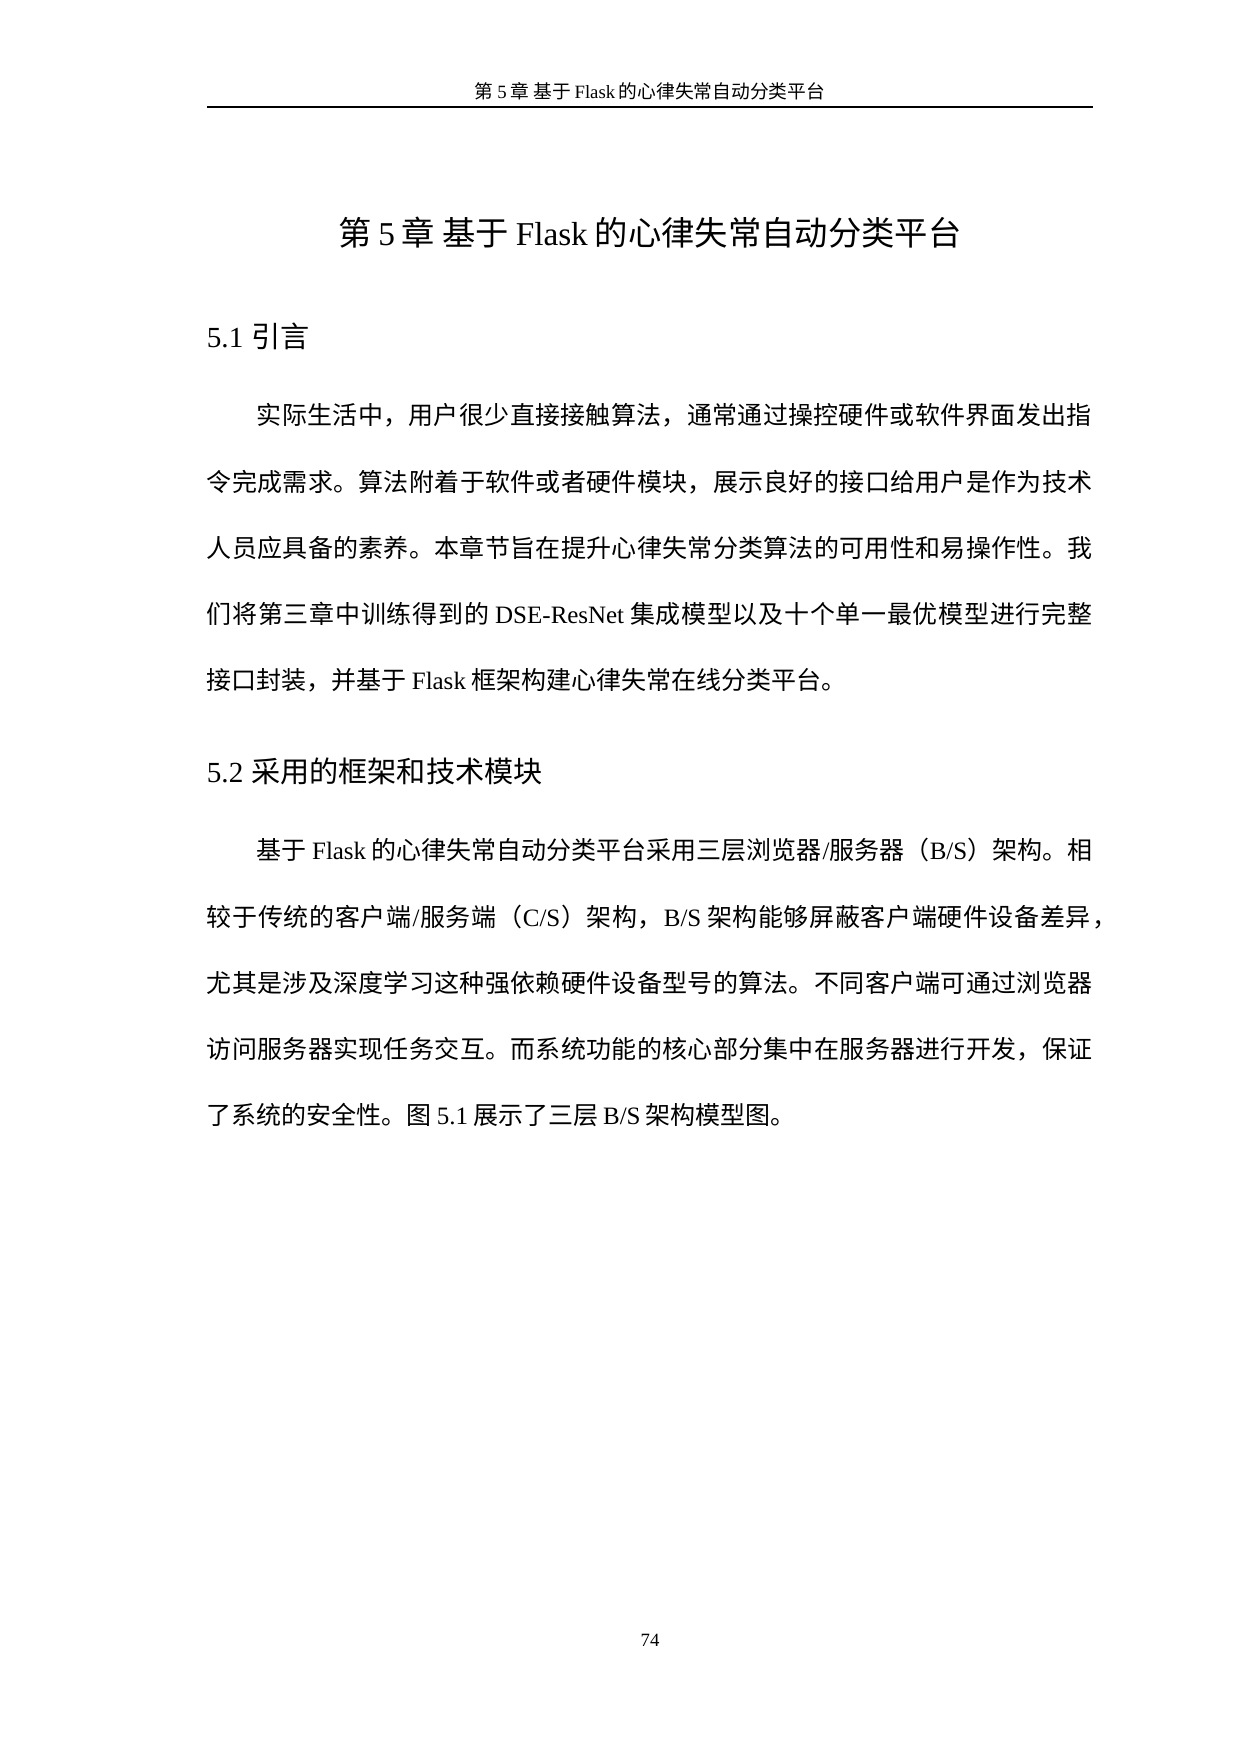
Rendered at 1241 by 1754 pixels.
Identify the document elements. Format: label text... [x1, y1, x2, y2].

text 基于Flask的心律失常自动分类平台采用三层浏览器/服务器（B/S）架构。相较于传统的客户端/服务端（C/S）架构，B/S架构能够屏蔽客户端硬件设备差异，尤其是涉及深度学习这种强依赖硬件设备型号的算法。不同客户端可通过浏览器访问服务器实现任务交互。而系统功能的核心部分集中在服务器进行开发，保证了系统的安全性。图5.1展示了三层B/S架构模型图。 [207, 816, 1093, 1147]
text 实际生活中，用户很少直接接触算法，通常通过操控硬件或软件界面发出指令完成需求。算法附着于软件或者硬件模块，展示良好的接口给用户是作为技术人员应具备的素养。本章节旨在提升心律失常分类算法的可用性和易操作性。我们将第三章中训练得到的DSE-ResNet集成模型以及十个单一最优模型进行完整接口封装，并基于Flask框架构建心律失常在线分类平台。 [207, 381, 1093, 712]
text 5.1 引言 [207, 302, 1093, 368]
text 第5章 基于Flask的心律失常自动分类平台 [207, 198, 1093, 264]
text 5.2 采用的框架和技术模块 [207, 737, 1093, 803]
